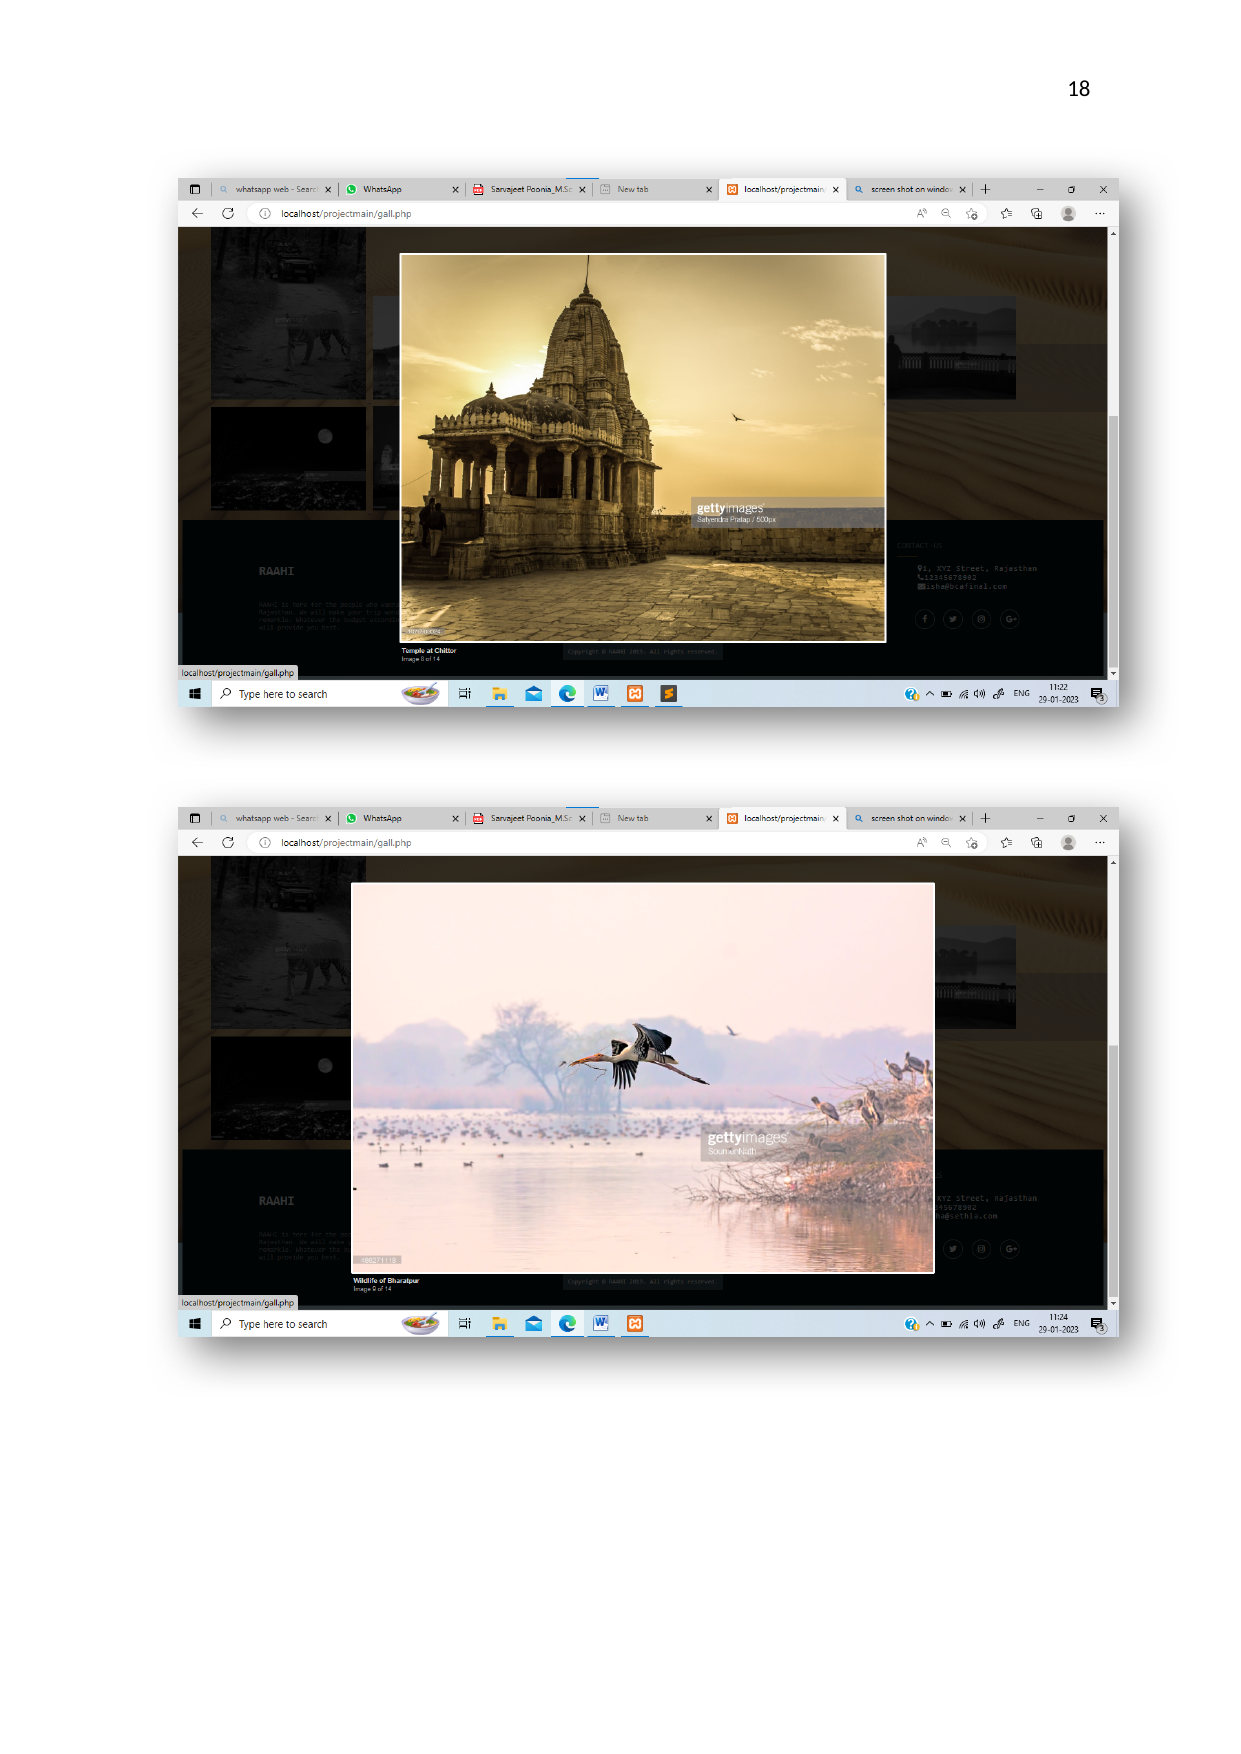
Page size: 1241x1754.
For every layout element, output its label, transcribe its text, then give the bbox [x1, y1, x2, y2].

picture [178, 178, 1119, 707]
picture [178, 807, 1119, 1337]
